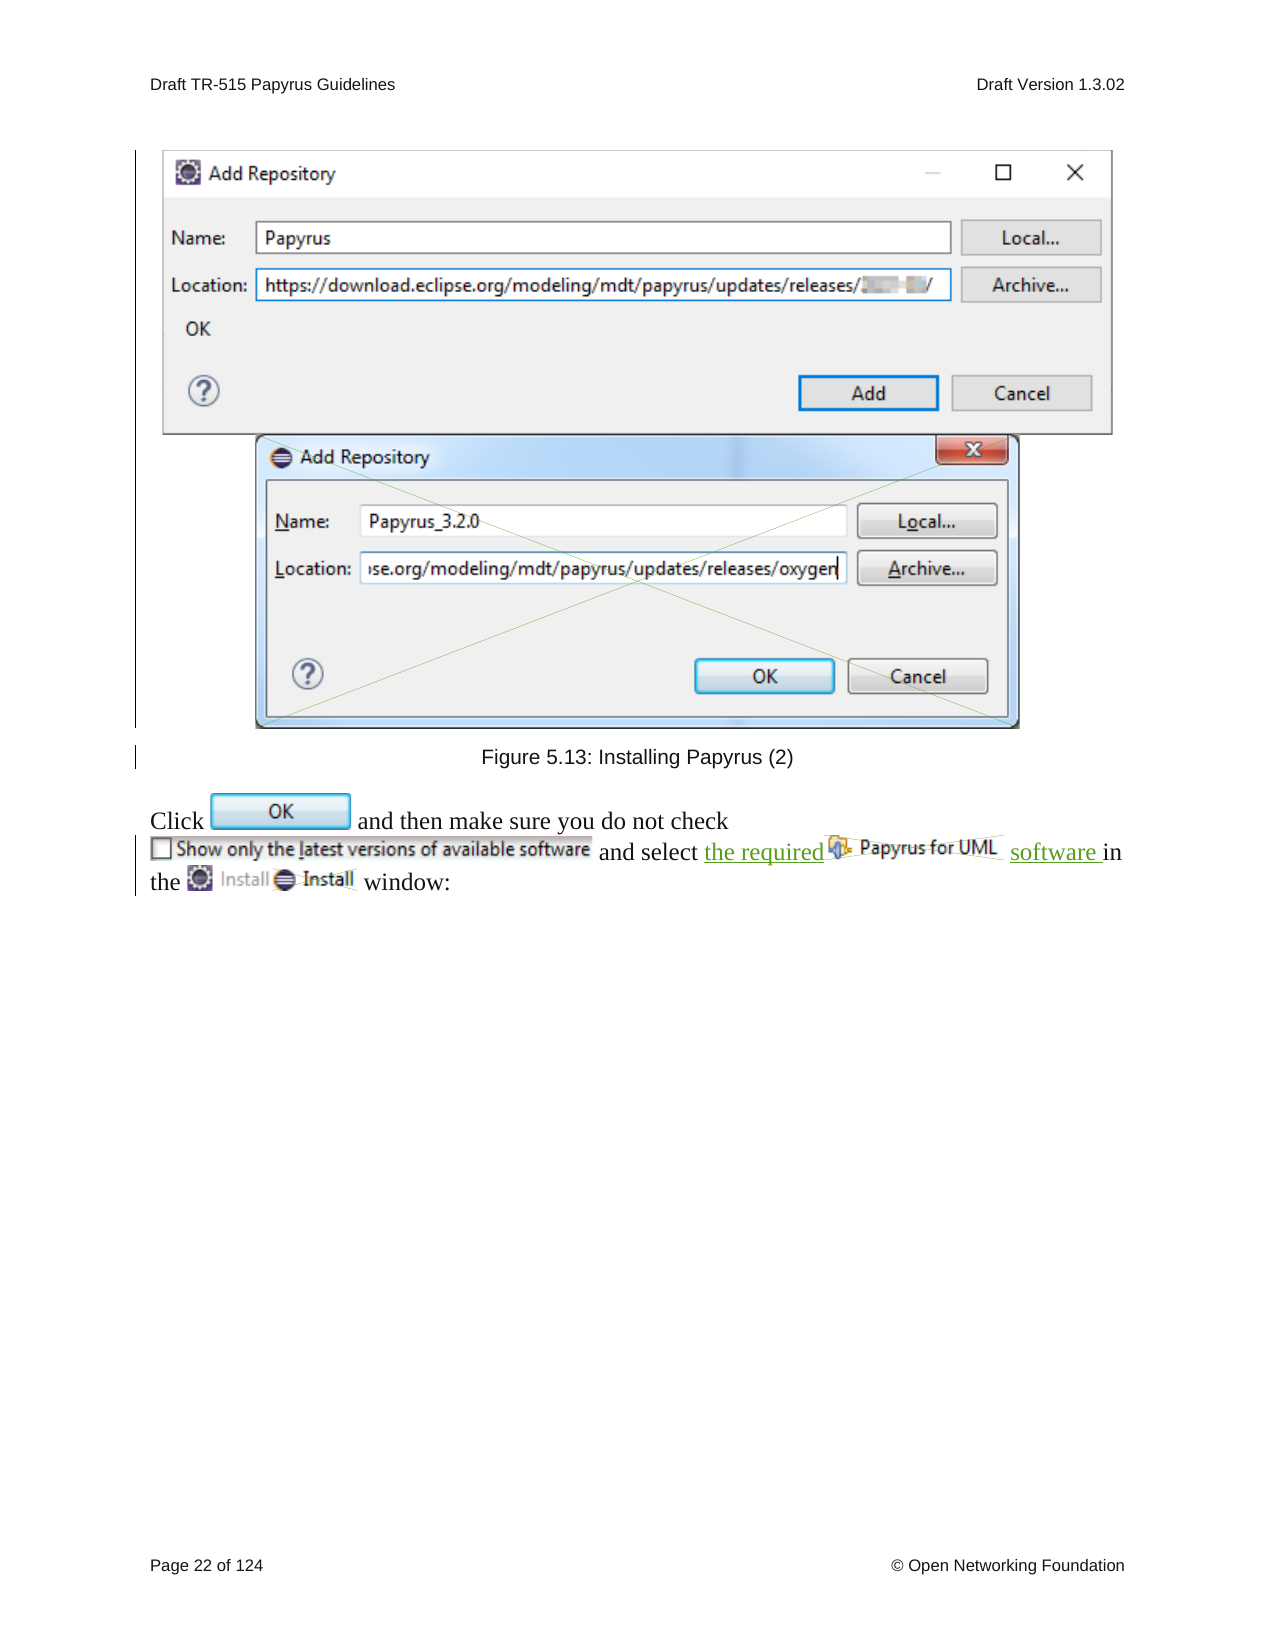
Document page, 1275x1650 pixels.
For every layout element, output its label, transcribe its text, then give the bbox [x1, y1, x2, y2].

picture [210, 793, 352, 830]
picture [275, 868, 355, 879]
picture [150, 836, 593, 861]
picture [824, 836, 909, 859]
picture [919, 836, 1004, 859]
picture [275, 880, 354, 891]
picture [256, 582, 1019, 729]
picture [186, 865, 312, 891]
picture [832, 835, 996, 847]
picture [162, 150, 1113, 727]
picture [318, 869, 358, 890]
picture [825, 848, 1002, 861]
